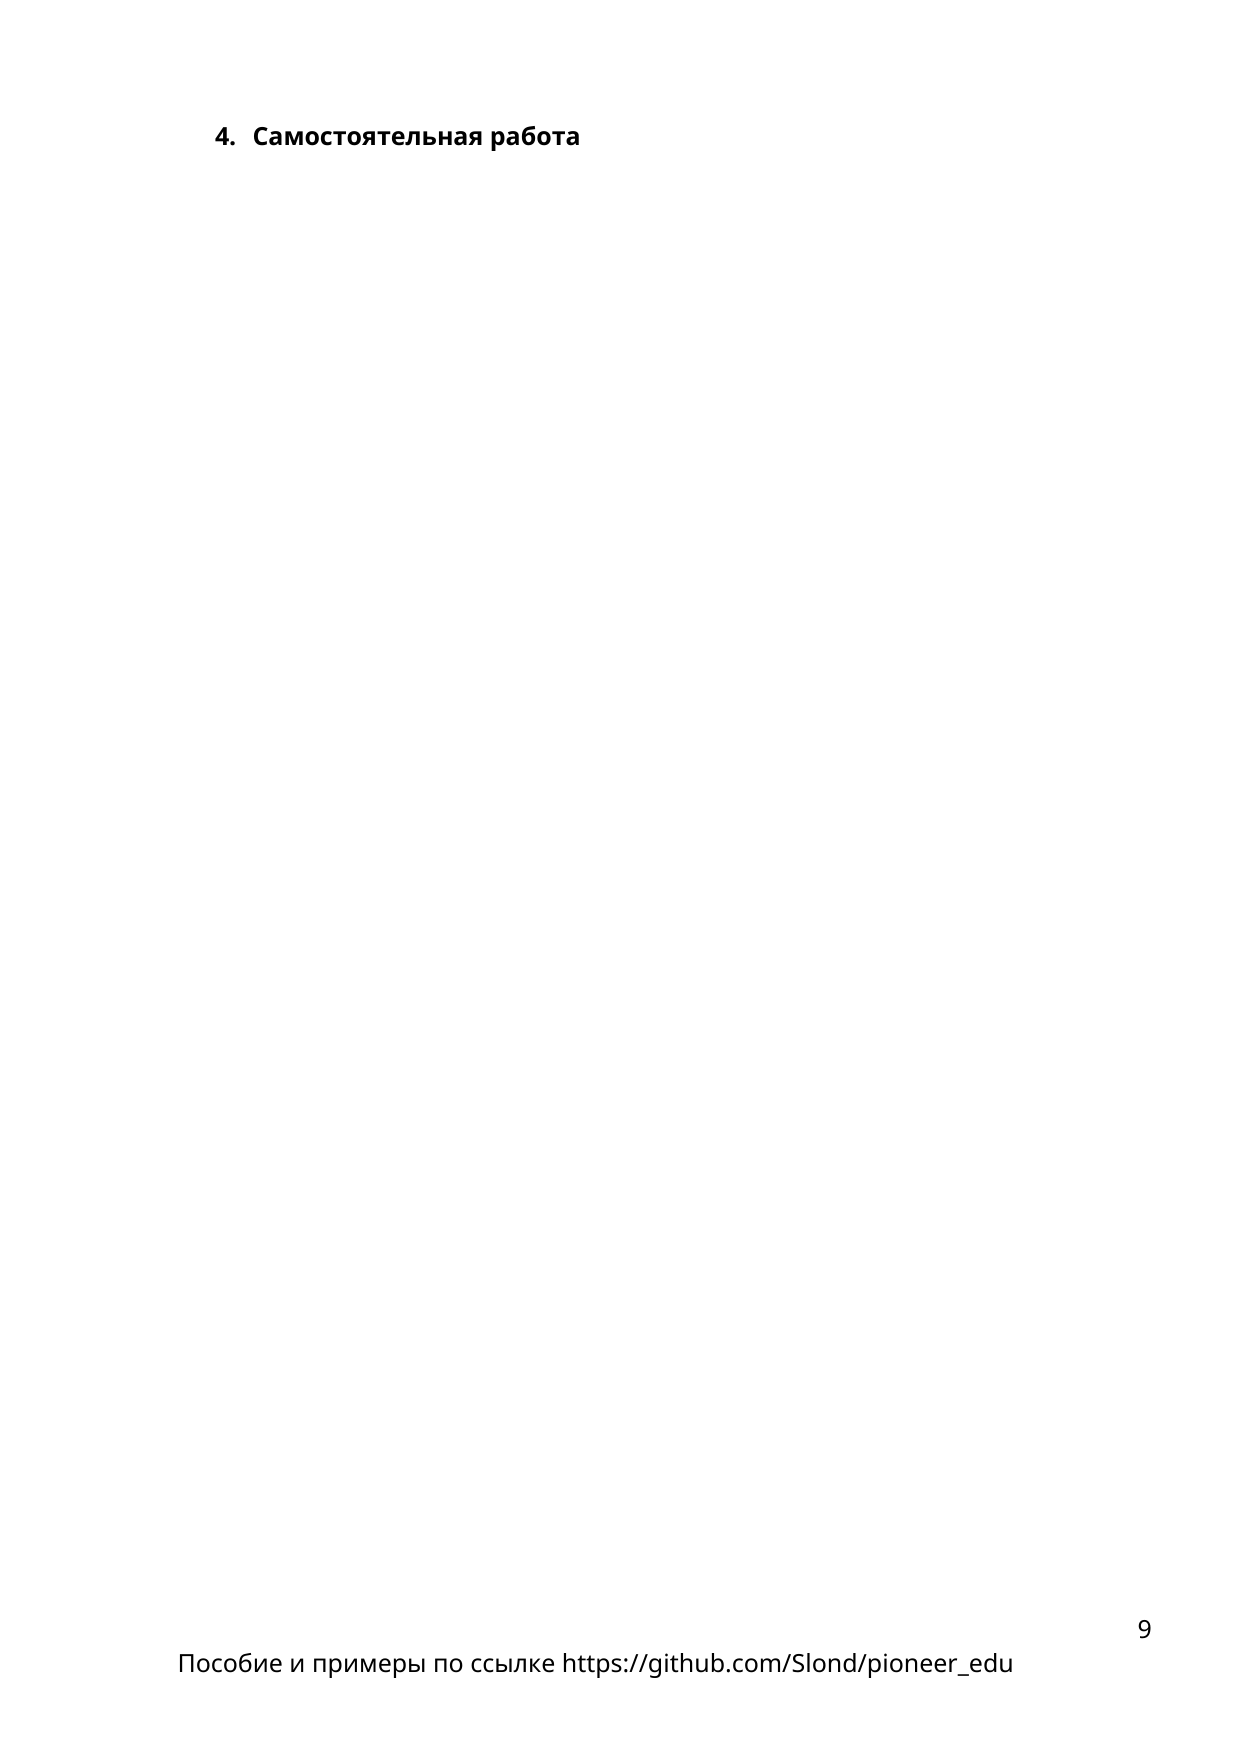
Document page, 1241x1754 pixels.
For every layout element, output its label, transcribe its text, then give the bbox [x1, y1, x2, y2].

list Самостоятельная работа [215, 118, 1152, 152]
